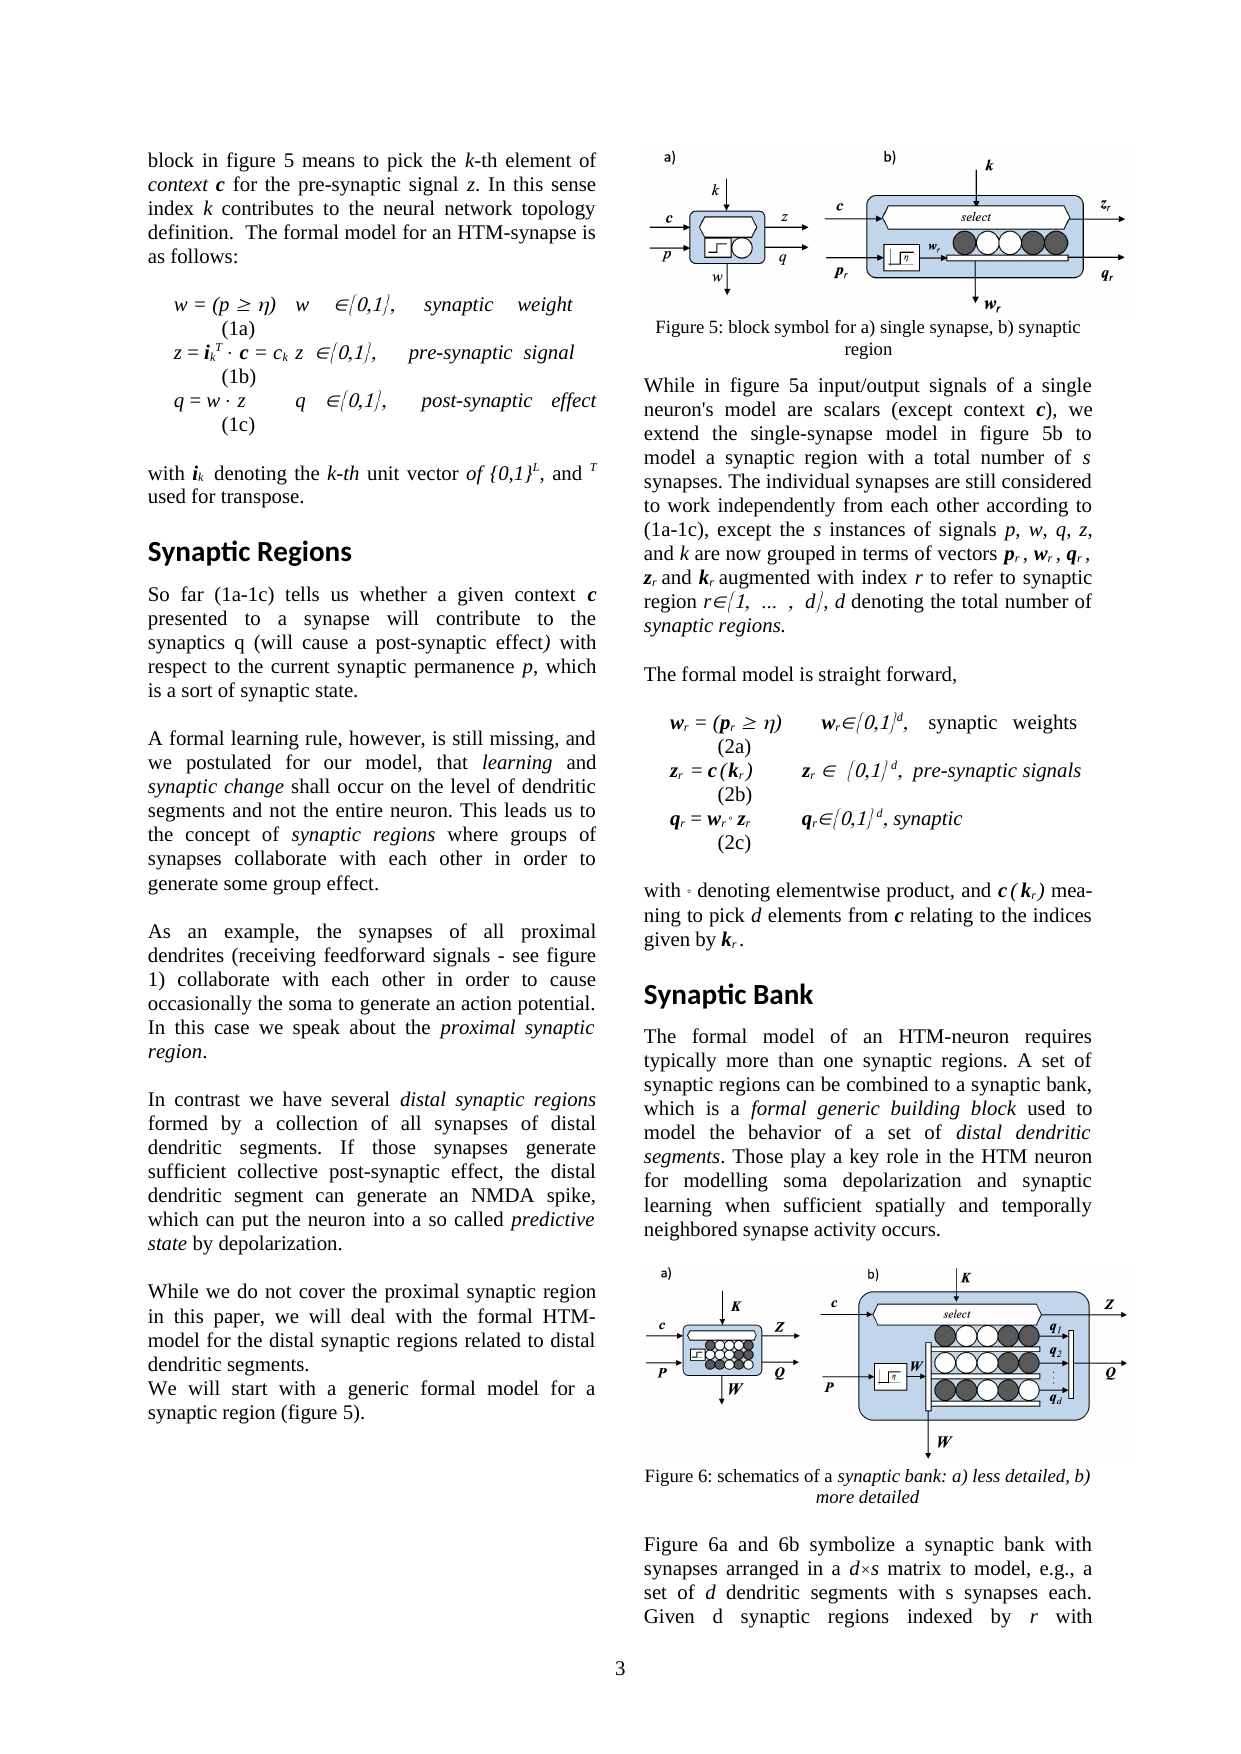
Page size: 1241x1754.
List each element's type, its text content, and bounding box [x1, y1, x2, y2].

text Figure 5: block symbol for a) single synapse, b) synaptic region [644, 317, 1093, 359]
text wr = (pr ) wrÎ{0,1}d, synaptic weights (2a) [644, 710, 1093, 758]
text We will start with a generic formal model for a synaptic region (figure 5). [148, 1376, 596, 1424]
picture [643, 147, 1132, 317]
text While we do not cover the proximal synaptic region in this paper, we will deal with the formal HTM-model for the distal synaptic regions related to distal dendritic segments. [148, 1279, 596, 1376]
text with ik denoting the k-th unit vector of {0,1}L, and T used for transpose. [148, 460, 596, 508]
text w = (p ) w Î{0,1}, synaptic weight (1a) [148, 292, 596, 340]
text As an example, the synapses of all proximal dendrites (receiving feedforward signals - see figure 1) collaborate with each other in order to cause occasionally the soma to generate an action potential. In this case we speak about the proximal synaptic region. [148, 918, 596, 1063]
text The formal model of an HTM-neuron requires typically more than one synaptic regions. A set of synaptic regions can be combined to a synaptic bank, which is a formal generic building block used to model the behavior of a set of distal dendritic segments. Those play a key role in the HTM neuron for modelling soma depolarization and synaptic learning when sufficient spatially and temporally neighbored synapse activity occurs. [644, 1024, 1093, 1241]
text The formal model is straight forward, [644, 662, 1093, 686]
picture [643, 1264, 1134, 1465]
text A formal learning rule, however, is still missing, and we postulated for our model, that learning and synaptic change shall occur on the level of dendritic segments and not the entire neuron. This leads us to the concept of synaptic regions where groups of synapses collaborate with each other in order to generate some group effect. [148, 726, 596, 894]
text Figure 6: schematics of a synaptic bank: a) less detailed, b) more detailed [644, 1465, 1093, 1508]
text q = w z q Î{0,1}, post-synaptic effect (1c) [148, 388, 596, 436]
subtitle Synaptic Regions [148, 533, 596, 569]
text In contrast we have several distal synaptic regions formed by a collection of all synapses of distal dendritic segments. If those synapses generate sufficient collective post-synaptic effect, the distal dendritic segment can generate an NMDA spike, which can put the neuron into a so called predictive state by depolarization. [148, 1087, 596, 1255]
subtitle Synaptic Bank [644, 976, 1093, 1012]
text with ° denoting elementwise product, and c ( kr ) meaning to pick d elements from c relating to the indices given by kr . [644, 878, 1093, 951]
text z = ikT c = ck z Î{0,1}, pre-synaptic signal (1b) [148, 340, 596, 388]
text qr = wr ° zr qrÎ{0,1} d, synaptic (2c) [644, 806, 1093, 854]
text While in figure 5a input/output signals of a single neuron's model are scalars (except context c), we extend the single-synapse model in figure 5b to model a synaptic region with a total number of s synapses. The individual synapses are still considered to work independently from each other according to (1a-1c), except the s instances of signals p, w, q, z, and k are now grouped in terms of vectors pr , wr , qr , zr and kr augmented with index r to refer to synaptic region rÎ{1, ... , d}, d denoting the total number of synaptic regions. [644, 373, 1093, 637]
text So far (1a-1c) tells us whether a given context c presented to a synapse will contribute to the synaptics q (will cause a post-synaptic effect) with respect to the current synaptic permanence p, which is a sort of synaptic state. [148, 582, 596, 702]
text zr = c ( kr ) zr Î {0,1} d, pre-synaptic signals (2b) [644, 758, 1093, 806]
